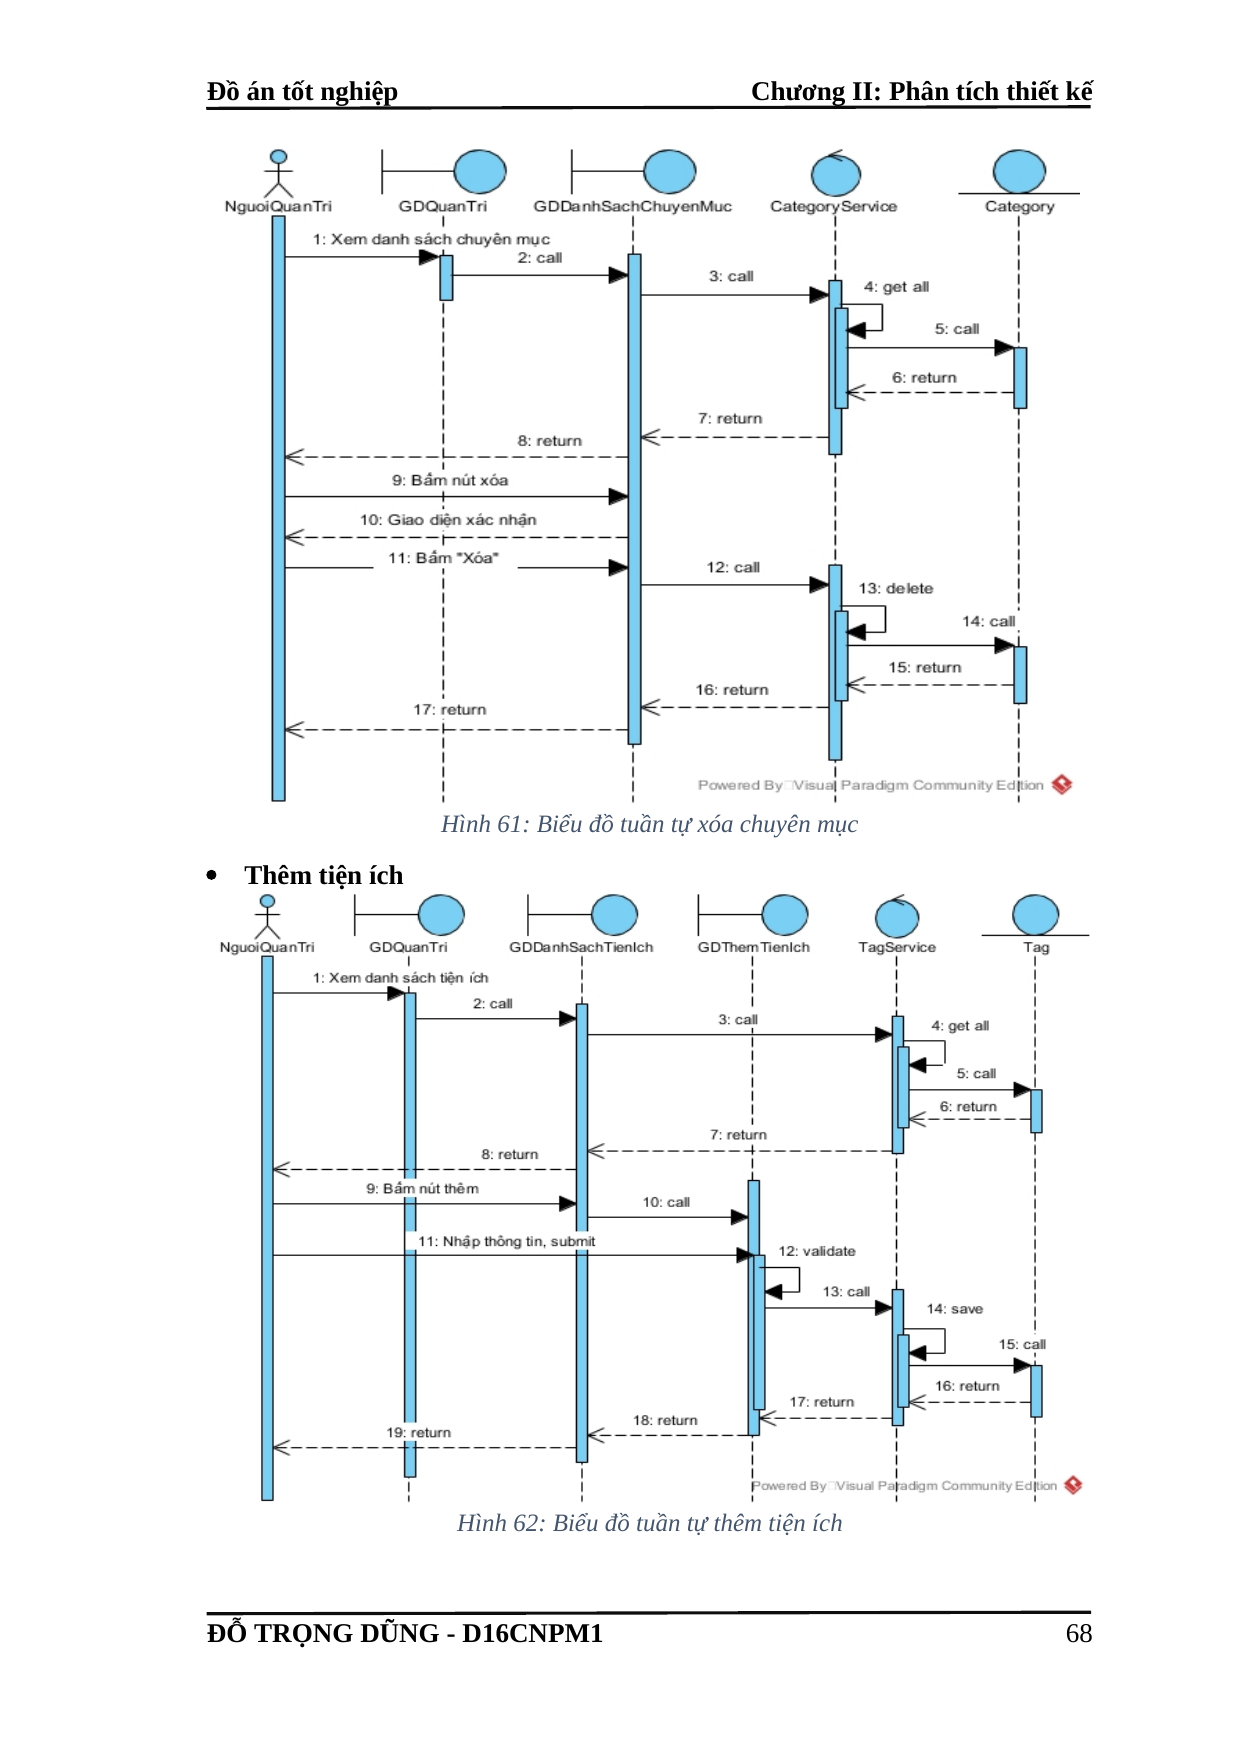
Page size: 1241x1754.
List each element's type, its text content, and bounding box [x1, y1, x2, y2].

list Thêm tiện ích [207, 859, 1093, 890]
picture [206, 892, 1090, 1506]
text Hình 113: Biểu đồ tuần tự thêm tiện ích [207, 1508, 1093, 1536]
picture [206, 147, 1080, 807]
text Hình 111: Biểu đồ tuần tự xóa chuyên mục [207, 809, 1093, 838]
